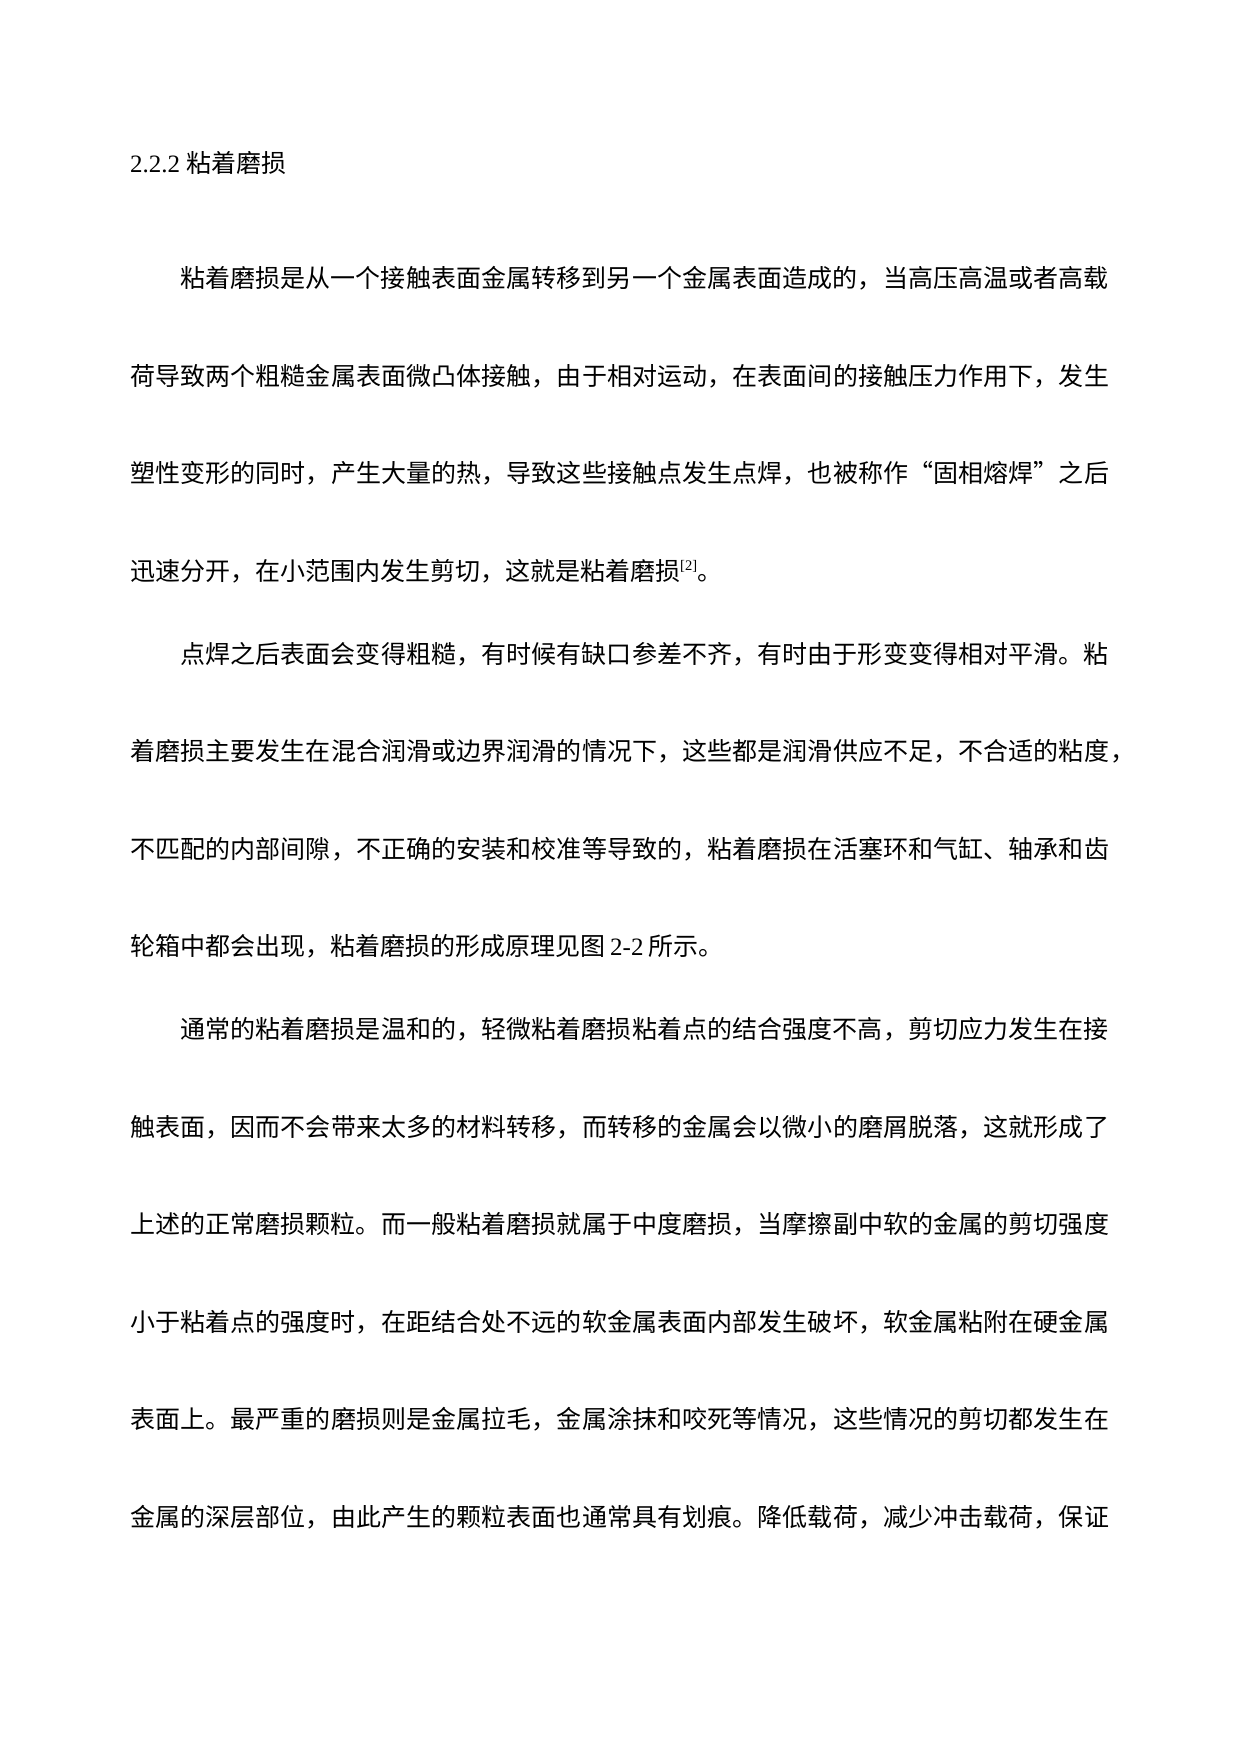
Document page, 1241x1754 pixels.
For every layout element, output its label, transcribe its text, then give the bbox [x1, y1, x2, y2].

text 点焊之后表面会变得粗糙，有时候有缺口参差不齐，有时由于形变变得相对平滑。粘着磨损主要发生在混合润滑或边界润滑的情况下，这些都是润滑供应不足，不合适的粘度，不匹配的内部间隙，不正确的安装和校准等导致的，粘着磨损在活塞环和气缸、轴承和齿轮箱中都会出现，粘着磨损的形成原理见图2-2所示。 [130, 620, 1110, 977]
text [130, 995, 1110, 1548]
text 粘着磨损 [130, 130, 1110, 195]
text 粘着磨损是从一个接触表面金属转移到另一个金属表面造成的，当高压高温或者高载荷导致两个粗糙金属表面微凸体接触，由于相对运动，在表面间的接触压力作用下，发生塑性变形的同时，产生大量的热，导致这些接触点发生点焊，也被称作“固相熔焊”之后迅速分开，在小范围内发生剪切，这就是粘着磨损[2]。 [130, 244, 1110, 602]
